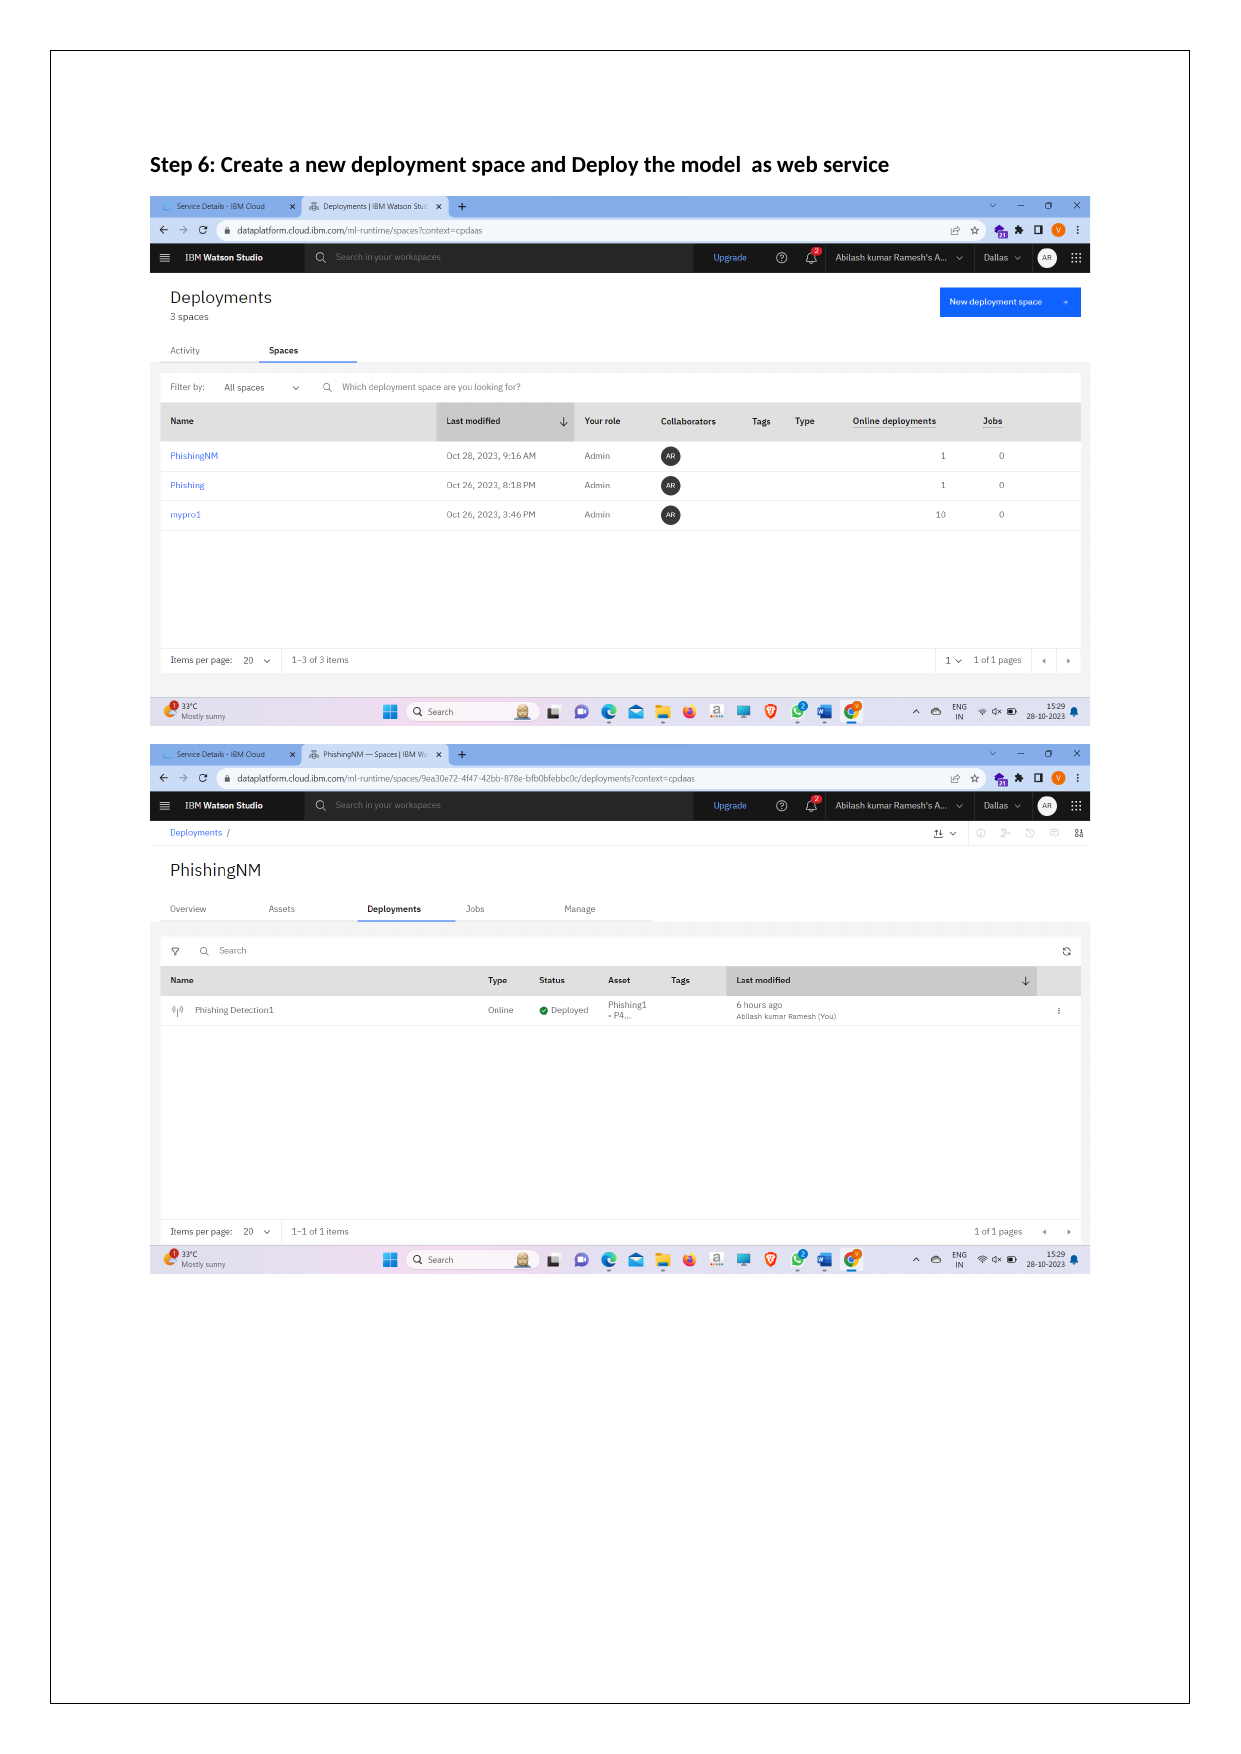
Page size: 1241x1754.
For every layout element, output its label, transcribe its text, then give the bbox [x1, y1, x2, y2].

picture [150, 744, 1091, 1274]
text Step 6: Create a new deployment space and Deploy the model as web service [150, 150, 1090, 178]
picture [150, 196, 1091, 726]
